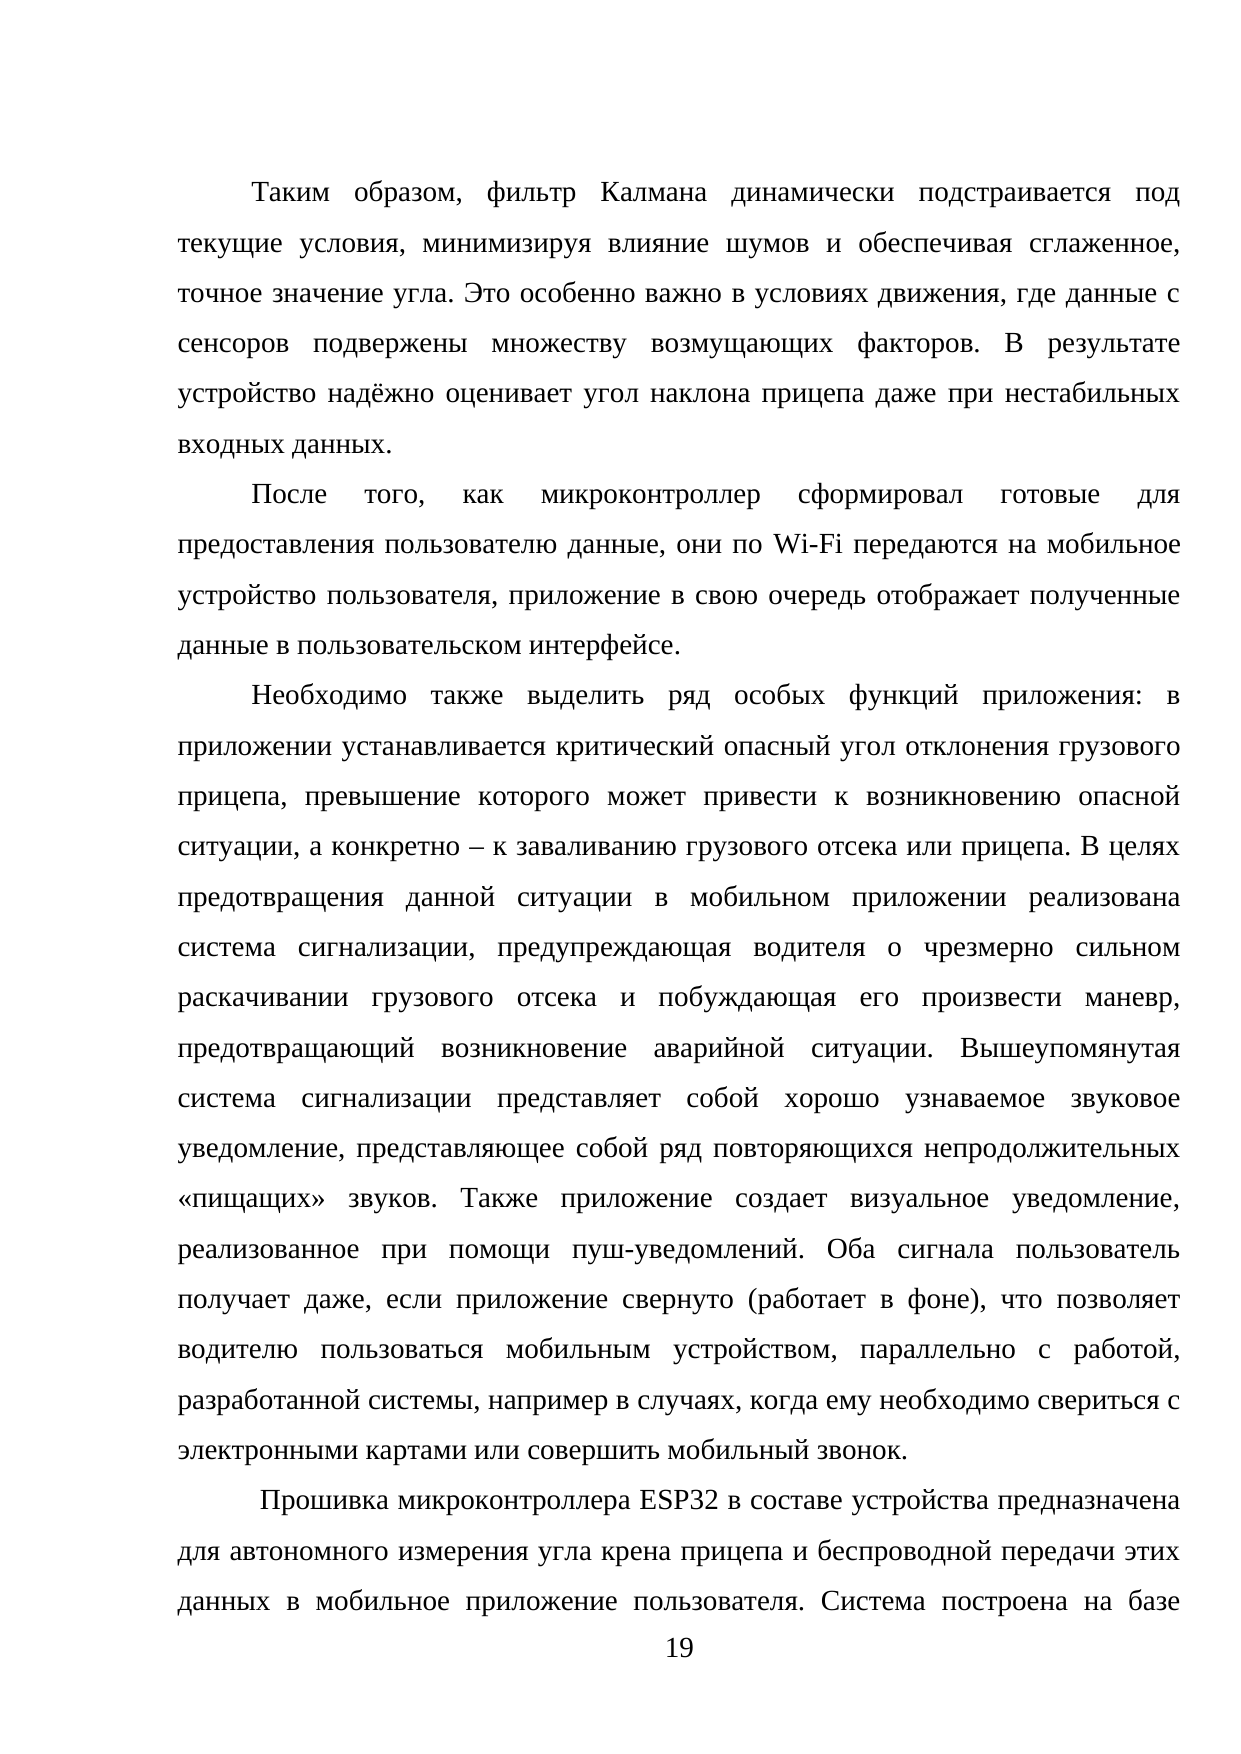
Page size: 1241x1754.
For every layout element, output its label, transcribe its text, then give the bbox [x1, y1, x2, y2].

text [177, 1482, 1181, 1617]
text Таким образом, фильтр Калмана динамически подстраивается под текущие условия, минимизируя влияние шумов и обеспечивая сглаженное, точное значение угла. Это особенно важно в условиях движения, где данные с сенсоров подвержены множеству возмущающих факторов. В результате устройство надёжно оценивает угол наклона прицепа даже при нестабильных входных данных. [177, 174, 1181, 459]
text После того, как микроконтроллер сформировал готовые для предоставления пользователю данные, они по Wi-Fi передаются на мобильное устройство пользователя, приложение в свою очередь отображает полученные данные в пользовательском интерфейсе. [177, 476, 1181, 661]
text Необходимо также выделить ряд особых функций приложения: в приложении устанавливается критический опасный угол отклонения грузового прицепа, превышение которого может привести к возникновению опасной ситуации, а конкретно – к заваливанию грузового отсека или прицепа. В целях предотвращения данной ситуации в мобильном приложении реализована система сигнализации, предупреждающая водителя о чрезмерно сильном раскачивании грузового отсека и побуждающая его произвести маневр, предотвращающий возникновение аварийной ситуации. Вышеупомянутая система сигнализации представляет собой хорошо узнаваемое звуковое уведомление, представляющее собой ряд повторяющихся непродолжительных «пищащих» звуков. Также приложение создает визуальное уведомление, реализованное при помощи пуш-уведомлений. Оба сигнала пользователь получает даже, если приложение свернуто (работает в фоне), что позволяет водителю пользоваться мобильным устройством, параллельно с работой, разработанной системы, например в случаях, когда ему необходимо свериться с электронными картами или совершить мобильный звонок. [177, 677, 1181, 1466]
